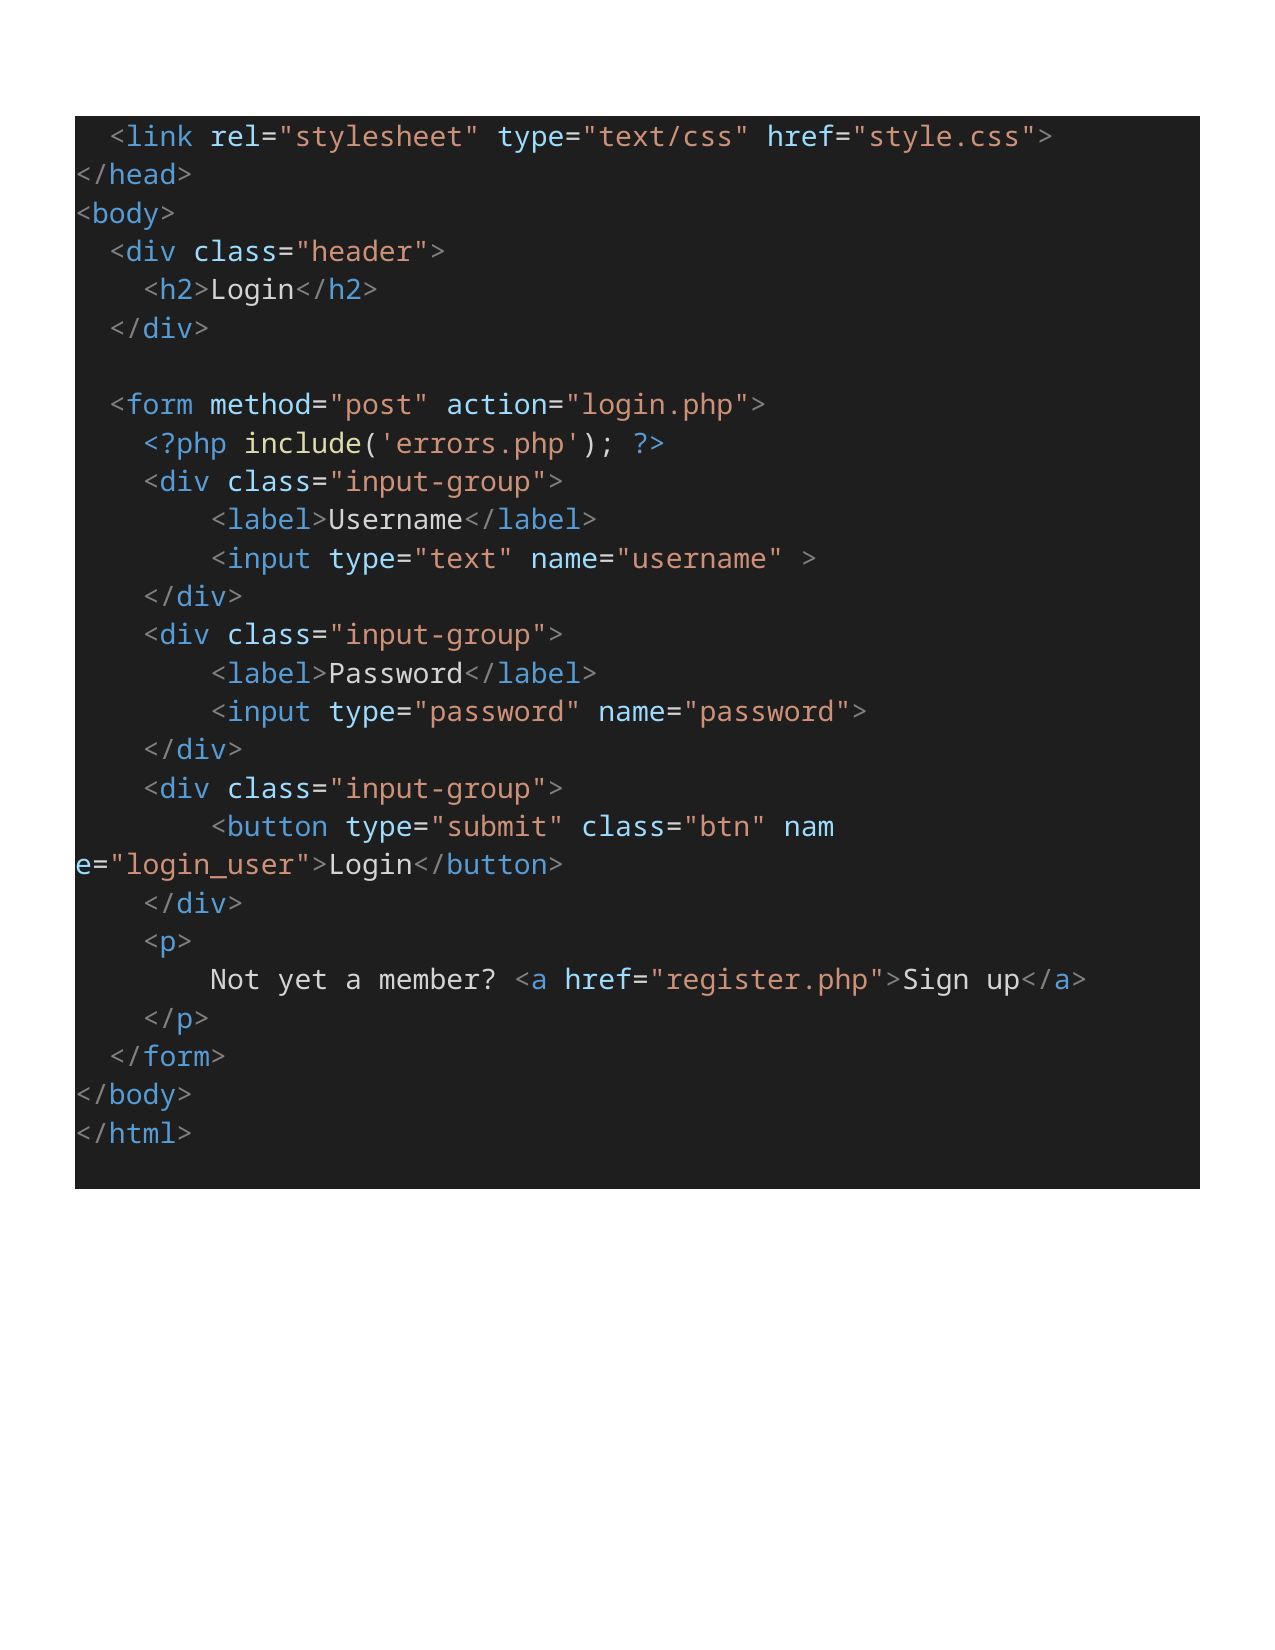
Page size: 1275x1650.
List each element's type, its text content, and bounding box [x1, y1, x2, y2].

text <h2>Login</h2> [75, 269, 1200, 308]
text </div> [75, 729, 1200, 768]
text <div class="input-group"> [75, 461, 1200, 499]
text </body> [75, 1074, 1200, 1113]
text <label>Username</label> [75, 499, 1200, 538]
text <link rel="stylesheet" type="text/css" href="style.css"> [75, 116, 1200, 154]
text <button type="submit" class="btn" name="login_user">Login</button> [75, 806, 1200, 883]
text Not yet a member? <a href="register.php">Sign up</a> [75, 959, 1200, 998]
text </div> [75, 308, 1200, 346]
text <form method="post" action="login.php"> [75, 384, 1200, 423]
text </form> [75, 1036, 1200, 1074]
text <input type="password" name="password"> [75, 691, 1200, 729]
text <div class="input-group"> [75, 768, 1200, 806]
text <label>Password</label> [75, 653, 1200, 691]
text <div class="input-group"> [75, 614, 1200, 653]
text </html> [75, 1113, 1200, 1151]
text <div class="header"> [75, 231, 1200, 269]
text </div> [75, 883, 1200, 921]
text <p> [75, 921, 1200, 959]
text <?php include('errors.php'); ?> [75, 423, 1200, 461]
text <input type="text" name="username" > [75, 538, 1200, 576]
text <body> [75, 193, 1200, 231]
text </div> [75, 576, 1200, 614]
text </head> [75, 154, 1200, 193]
text </p> [75, 998, 1200, 1036]
